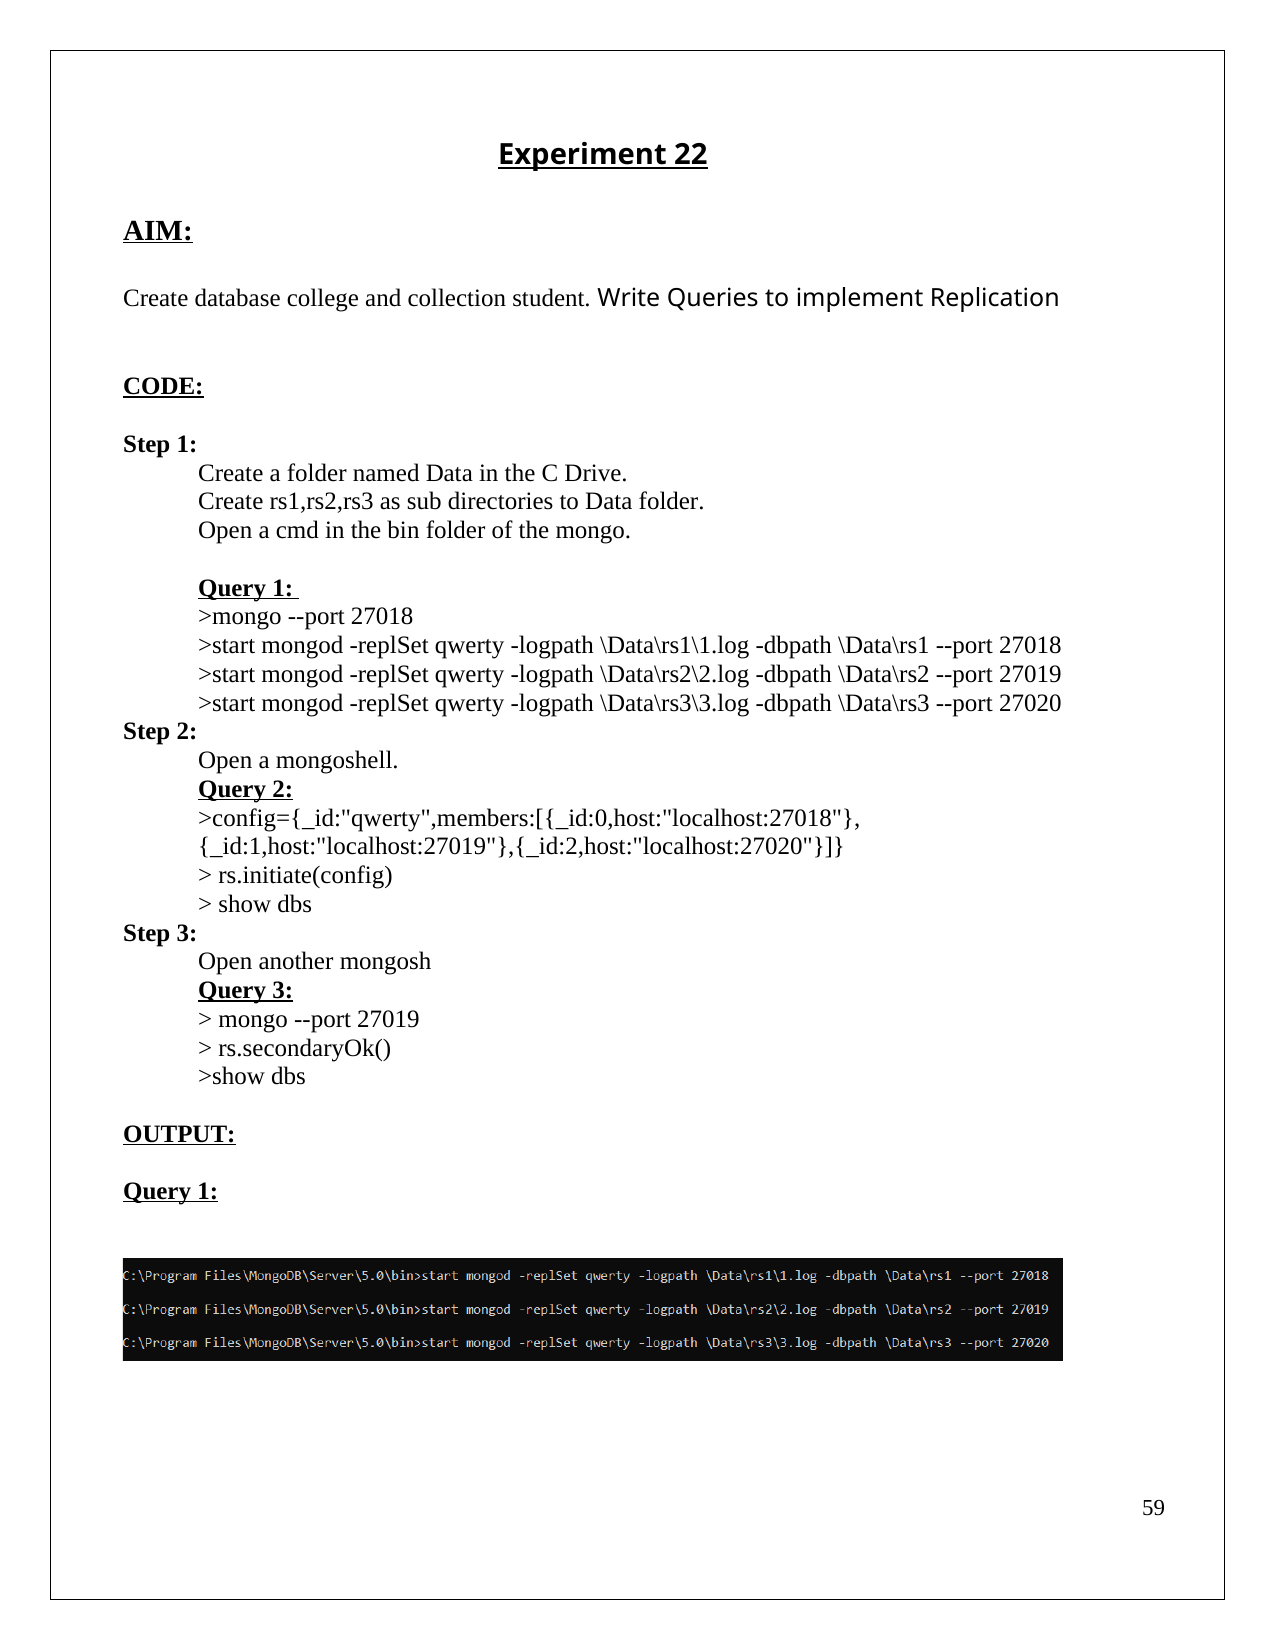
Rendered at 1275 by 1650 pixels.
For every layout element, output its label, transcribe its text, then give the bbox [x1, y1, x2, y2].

text >mongo --port 27018 [123, 601, 1164, 630]
text >config={_id:"qwerty",members:[{_id:0,host:"localhost:27018"},{_id:1,host:"localhost:27019"},{_id:2,host:"localhost:27020"}]} [198, 803, 1164, 860]
picture [122, 1258, 1063, 1361]
text >start mongod -replSet qwerty -logpath \Data\rs2\2.log -dbpath \Data\rs2 --port 27019 [198, 659, 1164, 688]
text Step 2: [123, 716, 1164, 745]
text > show dbs [123, 889, 1164, 918]
text Create database college and collection student. Write Queries to implement Replication [123, 280, 1164, 314]
text Query 1: [123, 573, 1164, 601]
text Open a cmd in the bin folder of the mongo. [123, 515, 1164, 544]
text >start mongod -replSet qwerty -logpath \Data\rs3\3.log -dbpath \Data\rs3 --port 27020 [198, 688, 1164, 716]
text CODE: [123, 371, 1164, 400]
text > rs.secondaryOk() [123, 1033, 1164, 1061]
text Open another mongosh [123, 946, 1164, 975]
text >start mongod -replSet qwerty -logpath \Data\rs1\1.log -dbpath \Data\rs1 --port 27018 [198, 630, 1164, 659]
text AIM: [123, 213, 1164, 246]
text > mongo --port 27019 [123, 1004, 1164, 1033]
text >show dbs [123, 1061, 1164, 1090]
text Open a mongoshell. [123, 745, 1164, 774]
text Step 1: [123, 429, 1164, 458]
text > rs.initiate(config) [123, 860, 1164, 889]
text Query 3: [123, 975, 1164, 1004]
text OUTPUT: [123, 1119, 1164, 1148]
text Create a folder named Data in the C Drive. [123, 458, 1164, 486]
text Step 3: [123, 918, 1164, 946]
text Query 2: [123, 774, 1164, 803]
text Create rs1,rs2,rs3 as sub directories to Data folder. [123, 486, 1164, 515]
text Query 1: [123, 1176, 1164, 1205]
text Experiment 22 [423, 133, 1164, 173]
